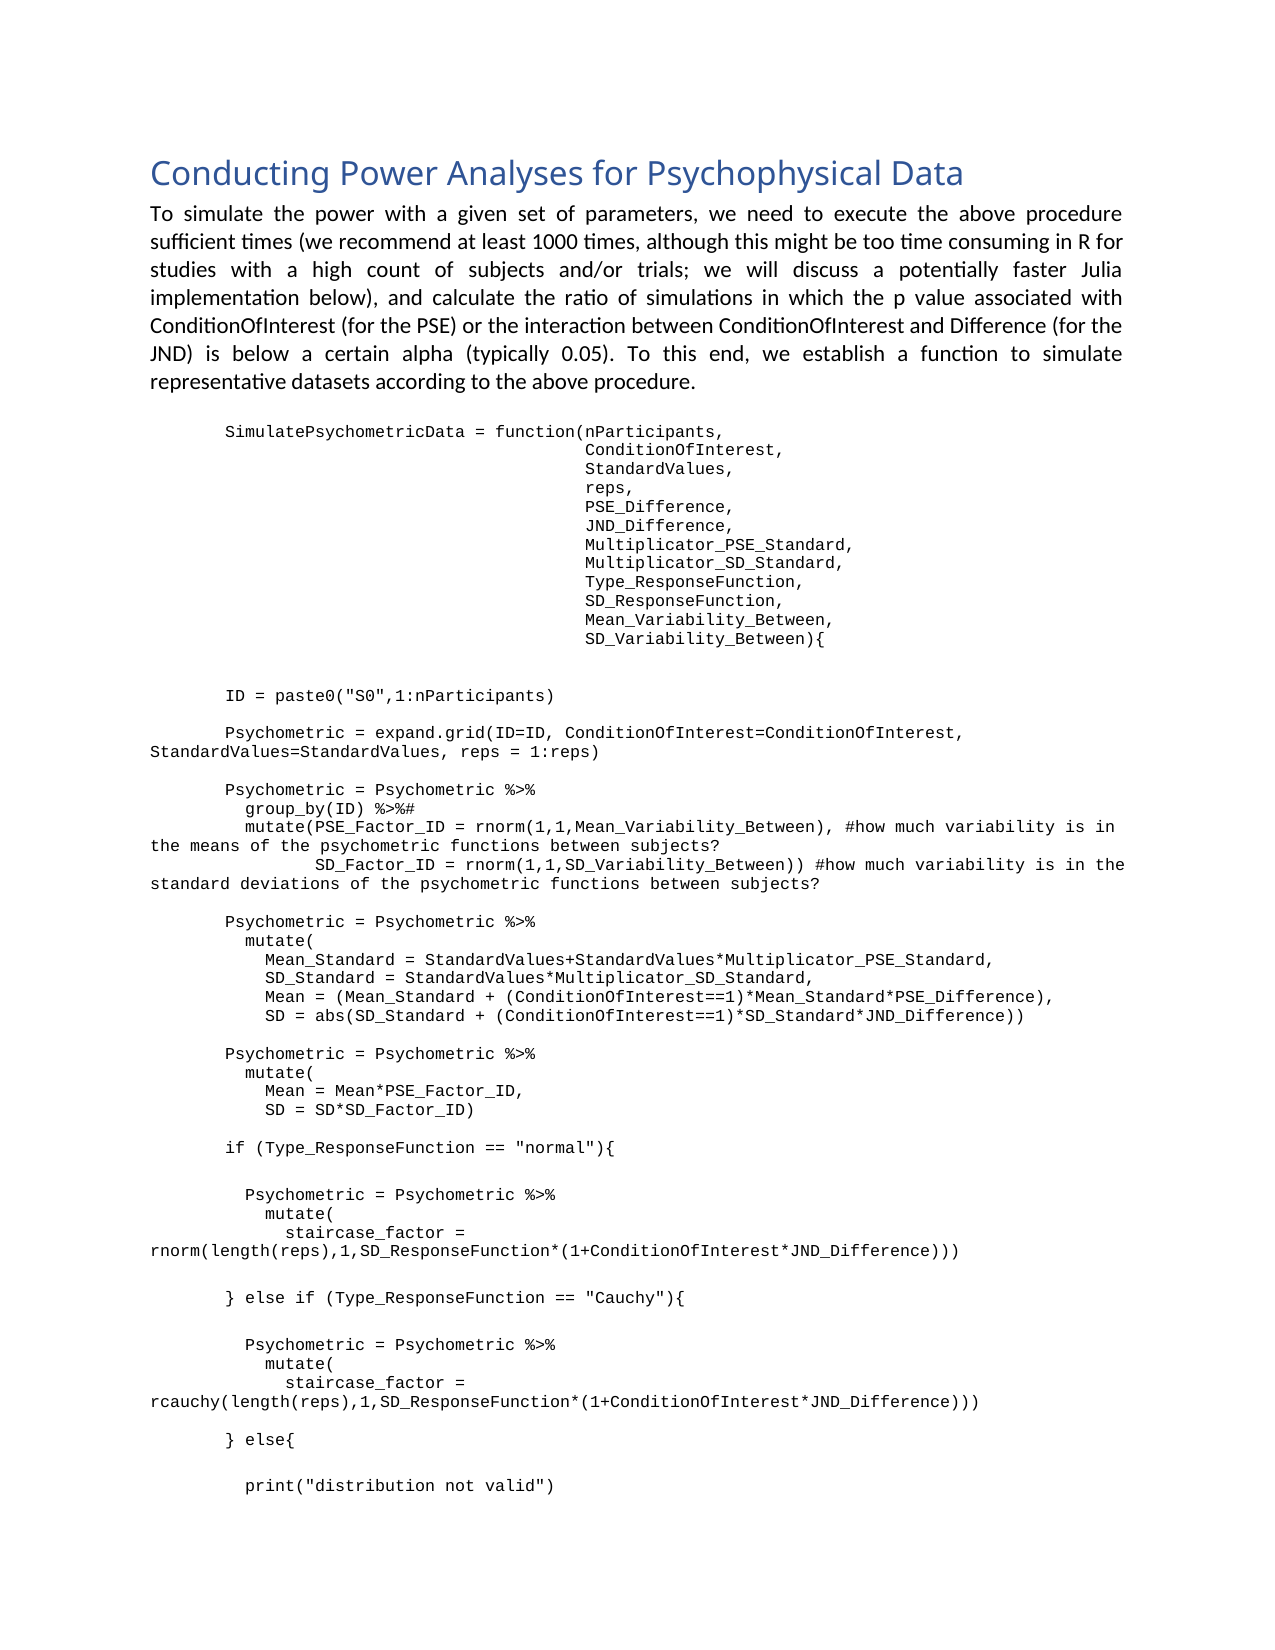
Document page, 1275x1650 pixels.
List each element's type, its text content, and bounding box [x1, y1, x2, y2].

text Psychometric = Psychometric %>% [150, 913, 1125, 932]
text ConditionOfInterest, [150, 442, 1125, 461]
text Psychometric = Psychometric %>% [150, 1045, 1125, 1064]
text SD = SD*SD_Factor_ID) [150, 1102, 1125, 1121]
text Psychometric = expand.grid(ID=ID, ConditionOfInterest=ConditionOfInterest, StandardValues=StandardValues, reps = 1:reps) [150, 725, 1125, 762]
text SD_Standard = StandardValues*Multiplicator_SD_Standard, [150, 970, 1125, 989]
text Mean = Mean*PSE_Factor_ID, [150, 1083, 1125, 1102]
text mutate( [150, 932, 1125, 951]
text PSE_Difference, [150, 498, 1125, 517]
text StandardValues, [150, 461, 1125, 480]
text ID = paste0("S0",1:nParticipants) [150, 687, 1125, 706]
text if (Type_ResponseFunction == "normal"){ [150, 1139, 1125, 1158]
text JND_Difference, [150, 517, 1125, 536]
text staircase_factor = rnorm(length(reps),1,SD_ResponseFunction*(1+ConditionOfInterest*JND_Difference))) [150, 1224, 1125, 1262]
text } else if (Type_ResponseFunction == "Cauchy"){ [150, 1290, 1125, 1309]
text SD_Factor_ID = rnorm(1,1,SD_Variability_Between)) #how much variability is in the standard deviations of the psychometric functions between subjects? [150, 857, 1125, 894]
text reps, [150, 480, 1125, 498]
text To simulate the power with a given set of parameters, we need to execute the above procedure sufficient times (we recommend at least 1000 times, although this might be too time consuming in R for studies with a high count of subjects and/or trials; we will discuss a potentially faster Julia implementation below), and calculate the ratio of simulations in which the p value associated with ConditionOfInterest (for the PSE) or the interaction between ConditionOfInterest and Difference (for the JND) is below a certain alpha (typically 0.05). To this end, we establish a function to simulate representative datasets according to the above procedure. [150, 199, 1125, 395]
text SD_ResponseFunction, [150, 593, 1125, 612]
text print("distribution not valid") [150, 1478, 1125, 1497]
text Psychometric = Psychometric %>% [150, 1186, 1125, 1205]
text SD = abs(SD_Standard + (ConditionOfInterest==1)*SD_Standard*JND_Difference)) [150, 1008, 1125, 1026]
text mutate( [150, 1064, 1125, 1083]
text Multiplicator_PSE_Standard, [150, 536, 1125, 555]
text mutate( [150, 1205, 1125, 1224]
text SD_Variability_Between){ [150, 631, 1125, 649]
text Mean_Variability_Between, [150, 612, 1125, 631]
text group_by(ID) %>%# [150, 800, 1125, 819]
text SimulatePsychometricData = function(nParticipants, [150, 423, 1125, 442]
text Mean_Standard = StandardValues+StandardValues*Multiplicator_PSE_Standard, [150, 951, 1125, 970]
text staircase_factor = rcauchy(length(reps),1,SD_ResponseFunction*(1+ConditionOfInterest*JND_Difference))) [150, 1374, 1125, 1412]
text Psychometric = Psychometric %>% [150, 1337, 1125, 1356]
text Mean = (Mean_Standard + (ConditionOfInterest==1)*Mean_Standard*PSE_Difference), [150, 989, 1125, 1008]
text Type_ResponseFunction, [150, 574, 1125, 593]
text mutate( [150, 1356, 1125, 1374]
text Multiplicator_SD_Standard, [150, 555, 1125, 574]
text } else{ [150, 1431, 1125, 1450]
text mutate(PSE_Factor_ID = rnorm(1,1,Mean_Variability_Between), #how much variability is in the means of the psychometric functions between subjects? [150, 819, 1125, 857]
subtitle Conducting Power Analyses for Psychophysical Data [150, 150, 1125, 195]
text Psychometric = Psychometric %>% [150, 781, 1125, 800]
